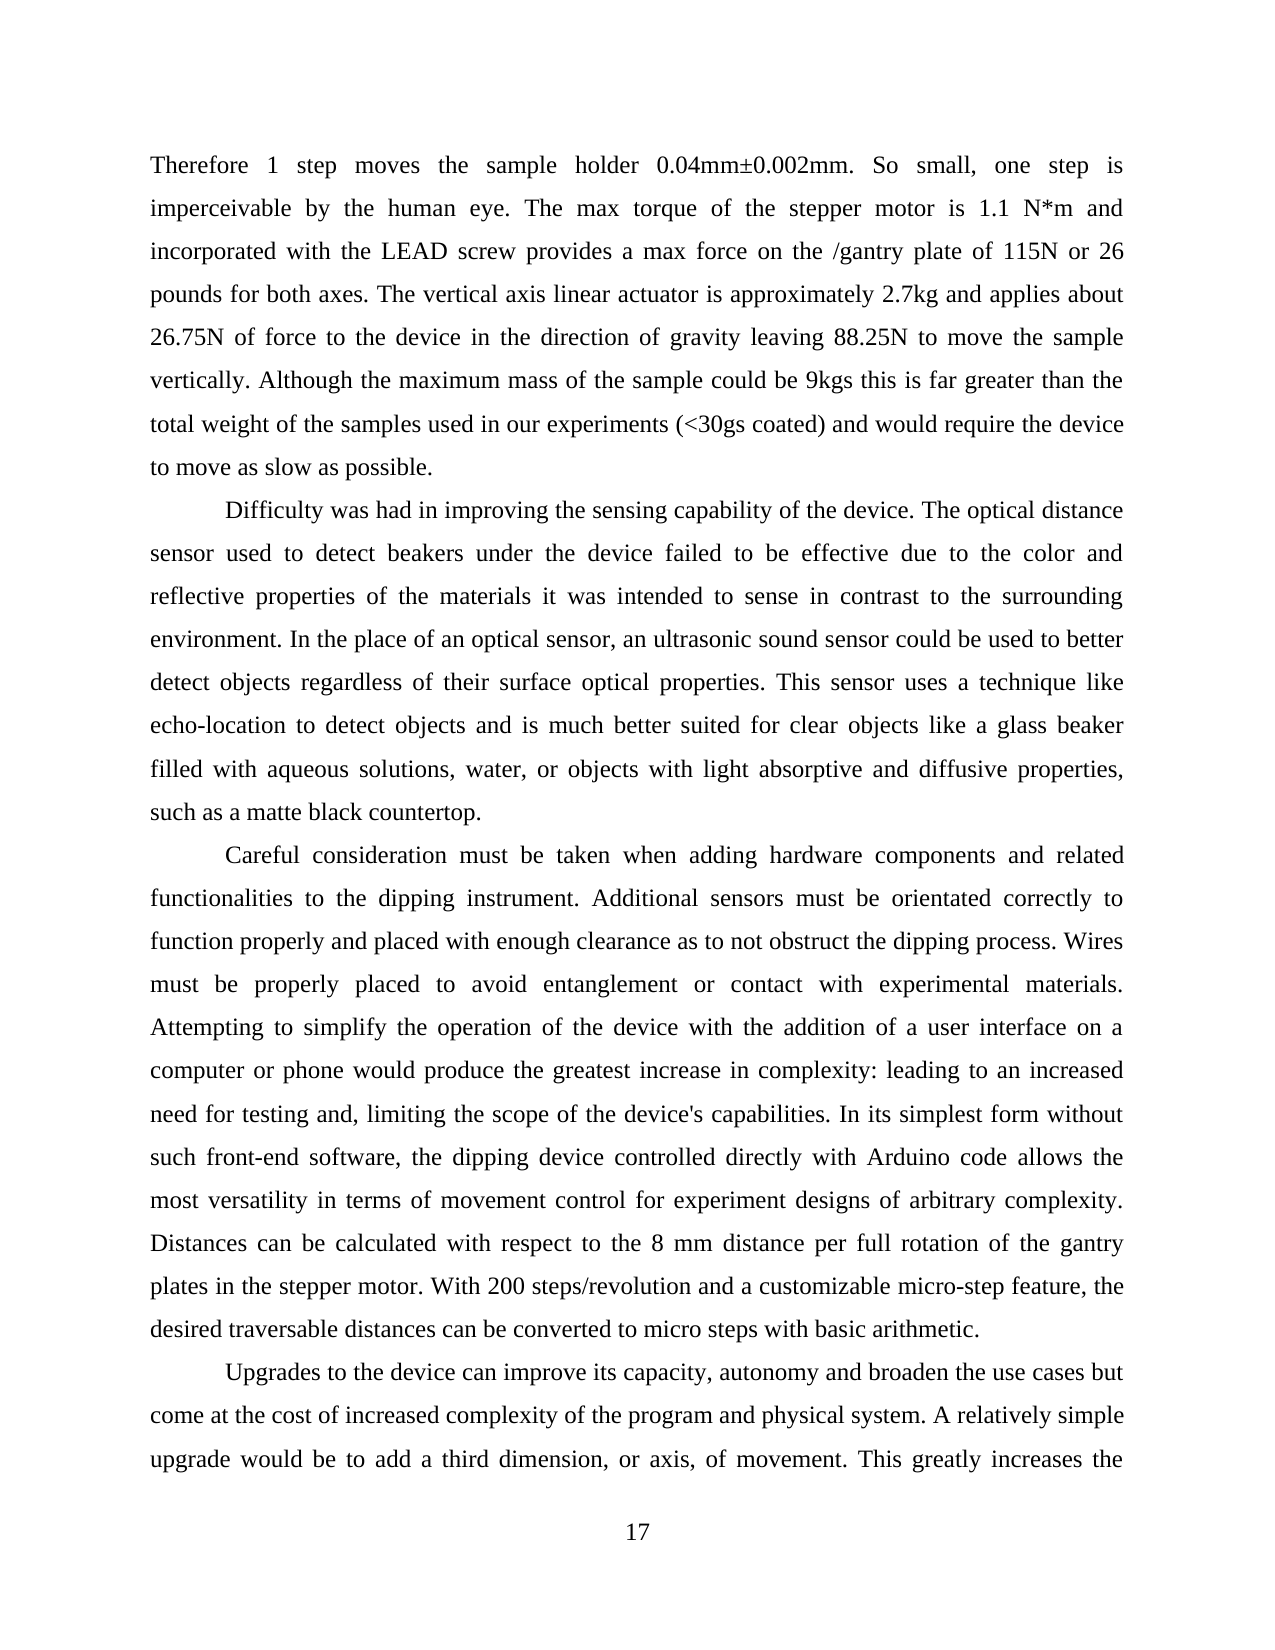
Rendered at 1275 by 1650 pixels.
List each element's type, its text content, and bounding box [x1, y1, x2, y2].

text Difficulty was had in improving the sensing capability of the device. The optical distance sensor used to detect beakers under the device failed to be effective due to the color and reflective properties of the materials it was intended to sense in contrast to the surrounding environment. In the place of an optical sensor, an ultrasonic sound sensor could be used to better detect objects regardless of their surface optical properties. This sensor uses a technique like echo-location to detect objects and is much better suited for clear objects like a glass beaker filled with aqueous solutions, water, or objects with light absorptive and diffusive properties, such as a matte black countertop. [150, 495, 1125, 826]
text Careful consideration must be taken when adding hardware components and related functionalities to the dipping instrument. Additional sensors must be orientated correctly to function properly and placed with enough clearance as to not obstruct the dipping process. Wires must be properly placed to avoid entanglement or contact with experimental materials. Attempting to simplify the operation of the device with the addition of a user interface on a computer or phone would produce the greatest increase in complexity: leading to an increased need for testing and, limiting the scope of the device's capabilities. In its simplest form without such front-end software, the dipping device controlled directly with Arduino code allows the most versatility in terms of movement control for experiment designs of arbitrary complexity. Distances can be calculated with respect to the 8 mm distance per full rotation of the gantry plates in the stepper motor. With 200 steps/revolution and a customizable micro-step feature, the desired traversable distances can be converted to micro steps with basic arithmetic. [150, 840, 1125, 1343]
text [150, 1357, 1125, 1472]
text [150, 150, 1125, 481]
